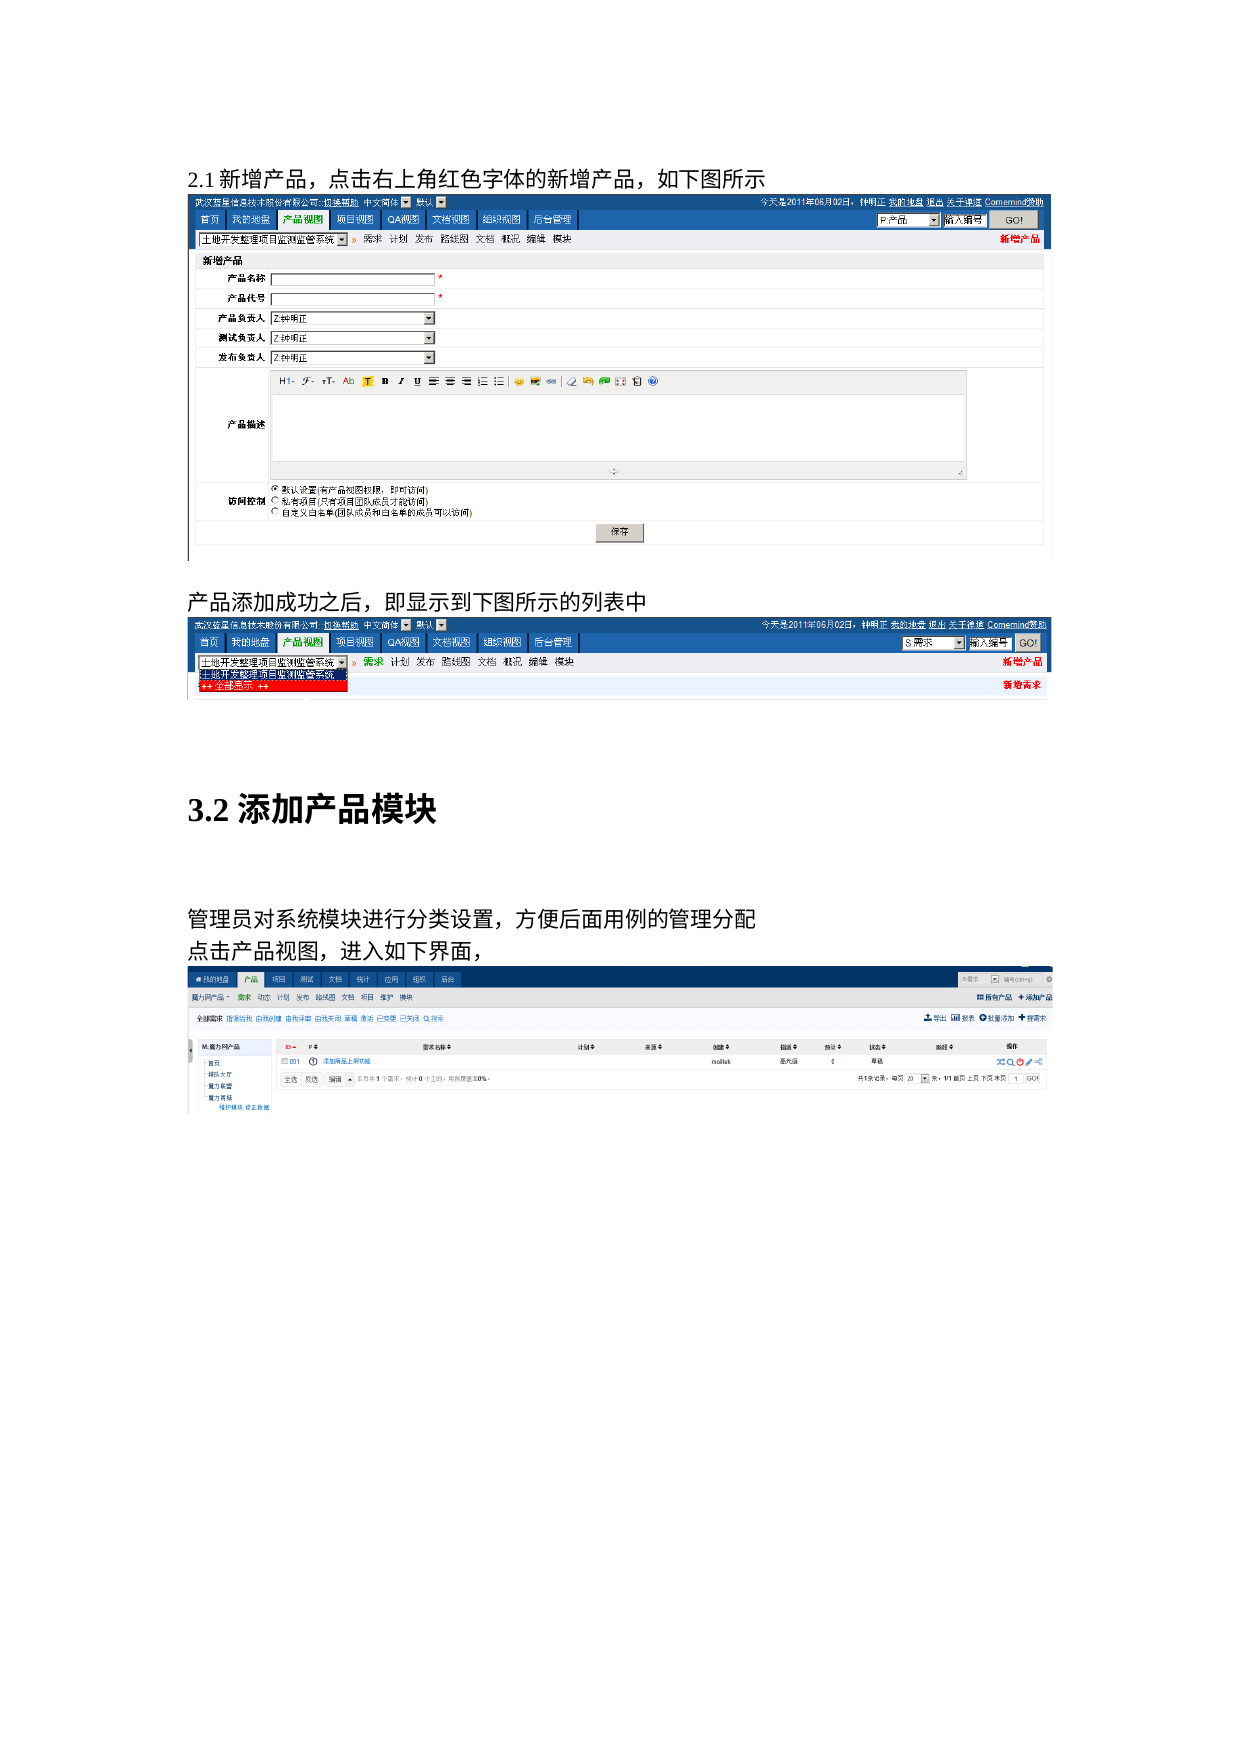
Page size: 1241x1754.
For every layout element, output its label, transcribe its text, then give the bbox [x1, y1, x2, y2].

text 产品添加成功之后，即显示到下图所示的列表中 [187, 584, 1053, 617]
subtitle 3.2 添加产品模块 [187, 774, 1053, 839]
text 2.1新增产品，点击右上角红色字体的新增产品，如下图所示 [187, 162, 1053, 194]
picture [187, 194, 1052, 561]
picture [187, 966, 1053, 1114]
text 点击产品视图，进入如下界面， [187, 934, 1053, 966]
picture [187, 617, 1052, 700]
text 管理员对系统模块进行分类设置，方便后面用例的管理分配 [187, 901, 1053, 934]
